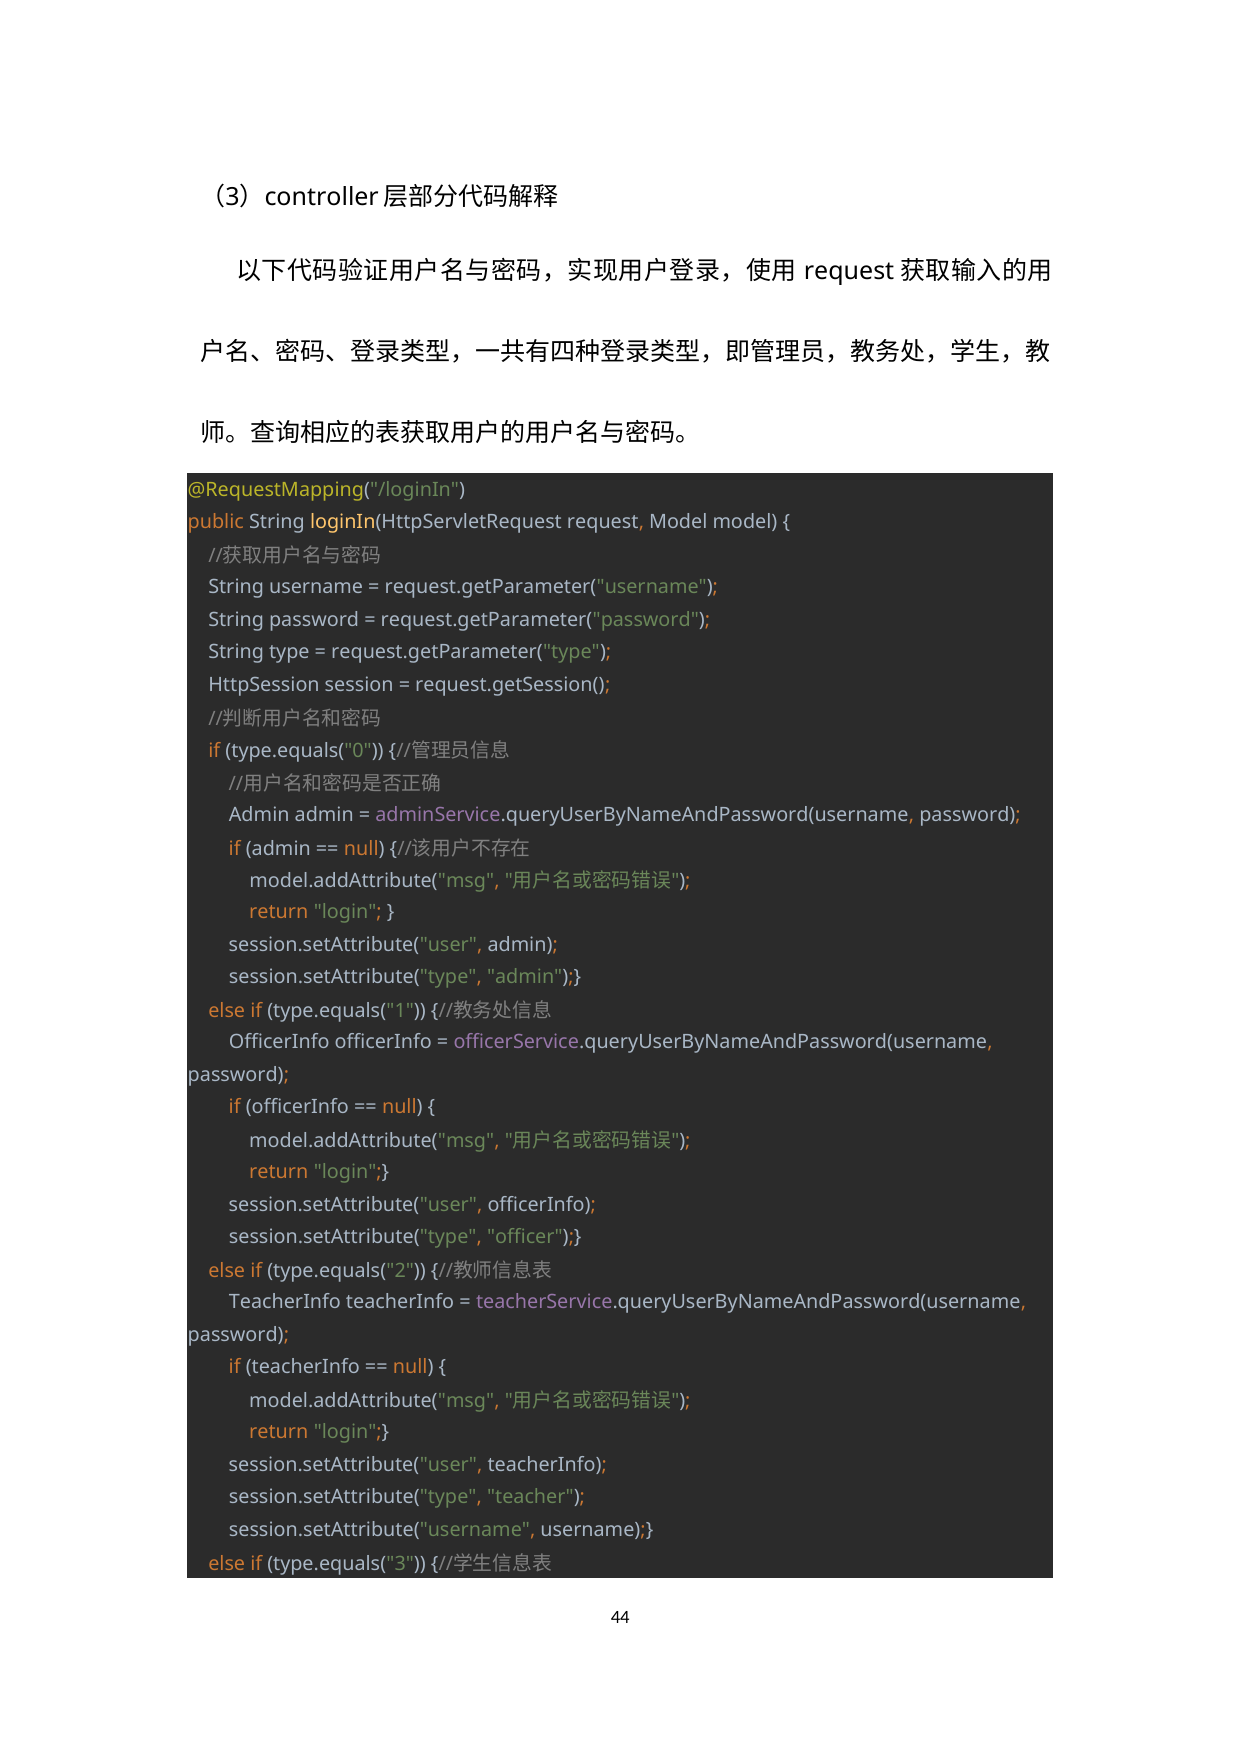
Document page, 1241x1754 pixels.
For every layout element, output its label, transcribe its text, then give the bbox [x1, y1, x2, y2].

text String username = request.getParameter("username"); [187, 570, 1053, 603]
text TeacherInfo teacherInfo = teacherService.queryUserByNameAndPassword(username, password); [187, 1285, 1053, 1350]
text OfficerInfo officerInfo = officerService.queryUserByNameAndPassword(username, password); [187, 1025, 1053, 1090]
text if (officerInfo == null) { [187, 1090, 1053, 1123]
text model.addAttribute("msg", "用户名或密码错误"); [187, 1383, 1053, 1415]
text HttpSession session = request.getSession(); [187, 668, 1053, 700]
text else if (type.equals("3")) {//学生信息表 [187, 1545, 1053, 1578]
text return "login"; } [187, 895, 1053, 928]
text else if (type.equals("1")) {//教务处信息 [187, 993, 1053, 1025]
text 以下代码验证用户名与密码，实现用户登录，使用request获取输入的用户名、密码、登录类型，一共有四种登录类型，即管理员，教务处，学生，教师。查询相应的表获取用户的用户名与密码。 [200, 236, 1053, 463]
text model.addAttribute("msg", "用户名或密码错误"); [187, 863, 1053, 895]
text //用户名和密码是否正确 [187, 765, 1053, 798]
list controller层部分代码解释 [200, 162, 1053, 227]
text //判断用户名和密码 [187, 700, 1053, 733]
text String password = request.getParameter("password"); [187, 603, 1053, 635]
text String type = request.getParameter("type"); [187, 635, 1053, 668]
text @RequestMapping("/loginIn") [187, 473, 1053, 505]
text session.setAttribute("type", "officer");} [187, 1220, 1053, 1253]
text return "login";} [187, 1415, 1053, 1448]
text session.setAttribute("type", "teacher"); [187, 1480, 1053, 1513]
text else if (type.equals("2")) {//教师信息表 [187, 1253, 1053, 1285]
text if (admin == null) {//该用户不存在 [187, 830, 1053, 863]
text session.setAttribute("username", username);} [187, 1513, 1053, 1545]
text public String loginIn(HttpServletRequest request, Model model) { [187, 505, 1053, 538]
text if (teacherInfo == null) { [187, 1350, 1053, 1383]
text session.setAttribute("type", "admin");} [187, 960, 1053, 993]
text model.addAttribute("msg", "用户名或密码错误"); [187, 1123, 1053, 1155]
text return "login";} [187, 1155, 1053, 1188]
text if (type.equals("0")) {//管理员信息 [187, 733, 1053, 765]
text //获取用户名与密码 [187, 538, 1053, 570]
text session.setAttribute("user", admin); [187, 928, 1053, 960]
text session.setAttribute("user", officerInfo); [187, 1188, 1053, 1220]
text Admin admin = adminService.queryUserByNameAndPassword(username, password); [187, 798, 1053, 830]
text session.setAttribute("user", teacherInfo); [187, 1448, 1053, 1480]
